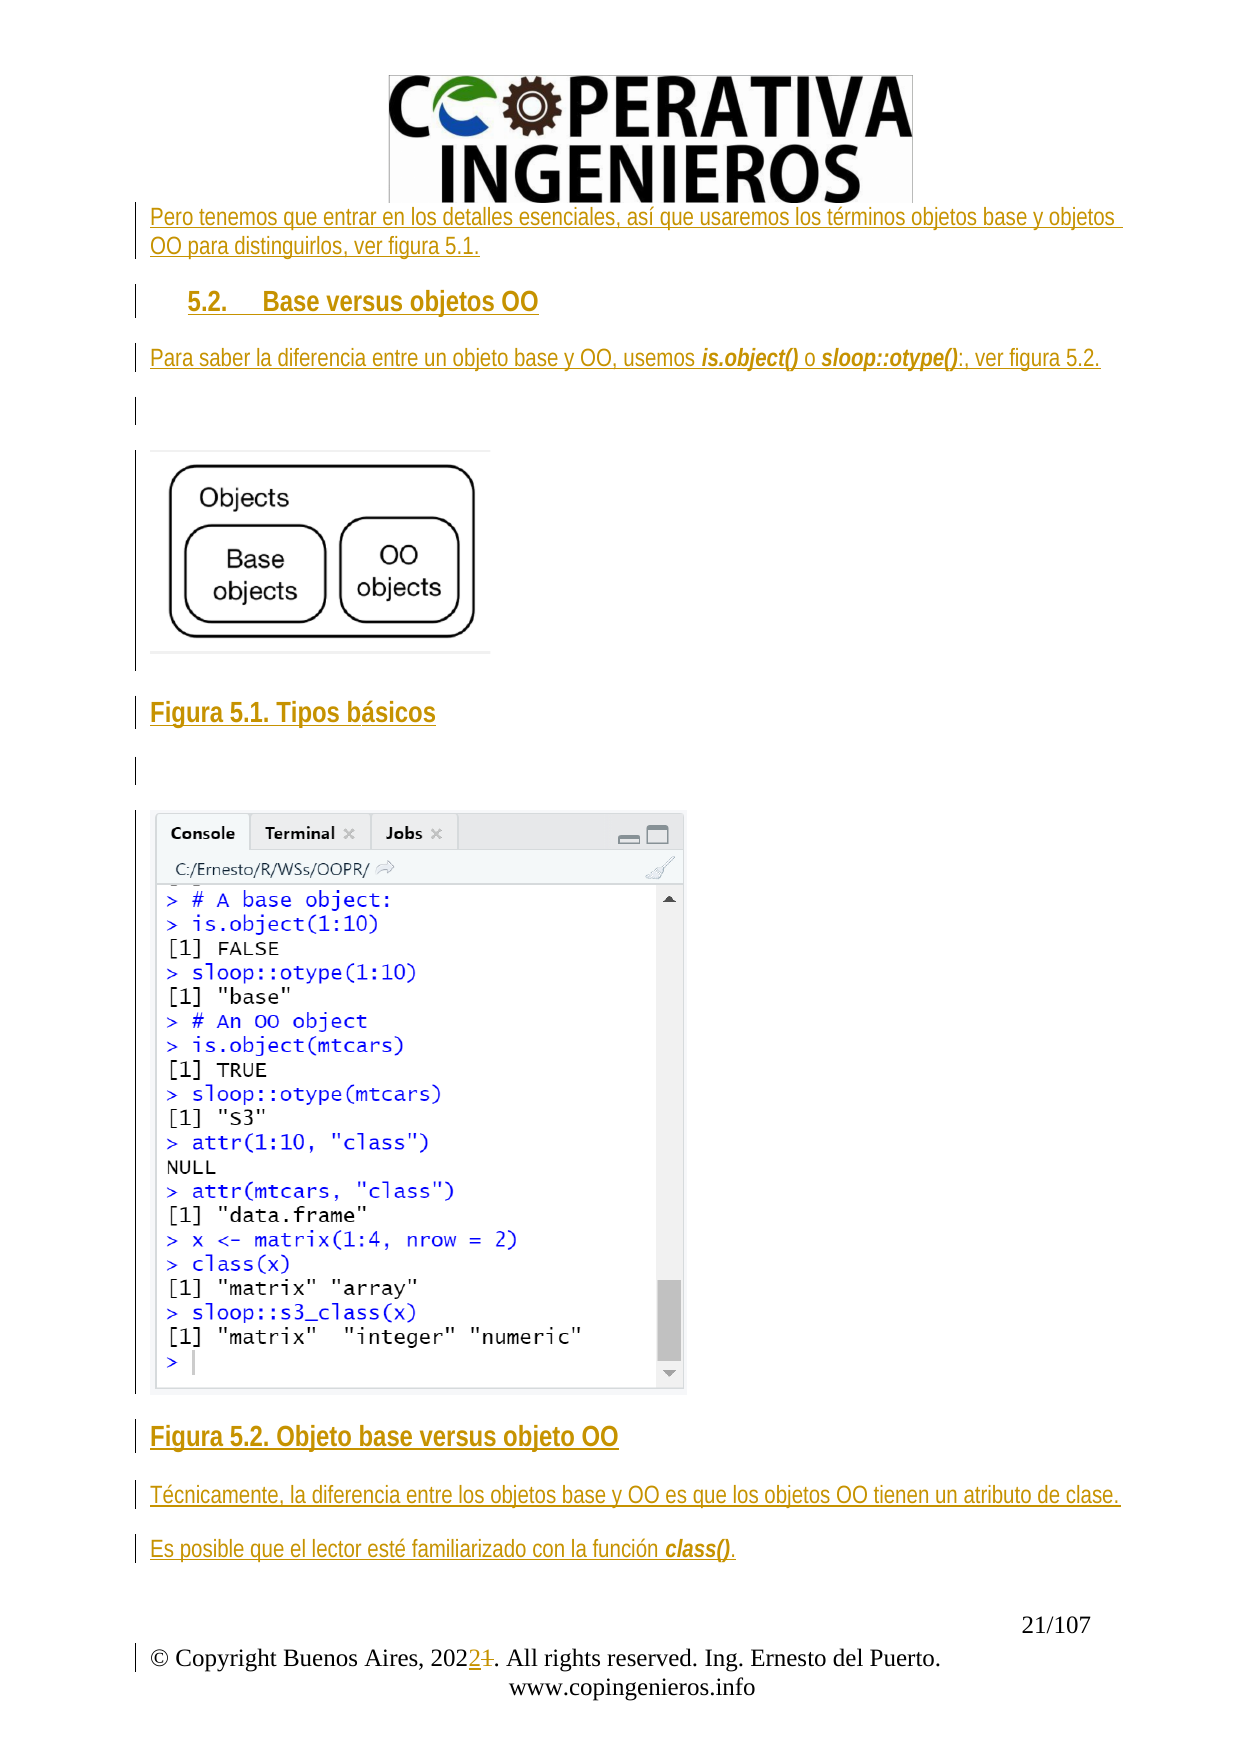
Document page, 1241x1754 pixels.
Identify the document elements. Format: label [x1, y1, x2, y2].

picture [388, 75, 913, 203]
picture [150, 450, 491, 671]
picture [150, 810, 687, 1395]
